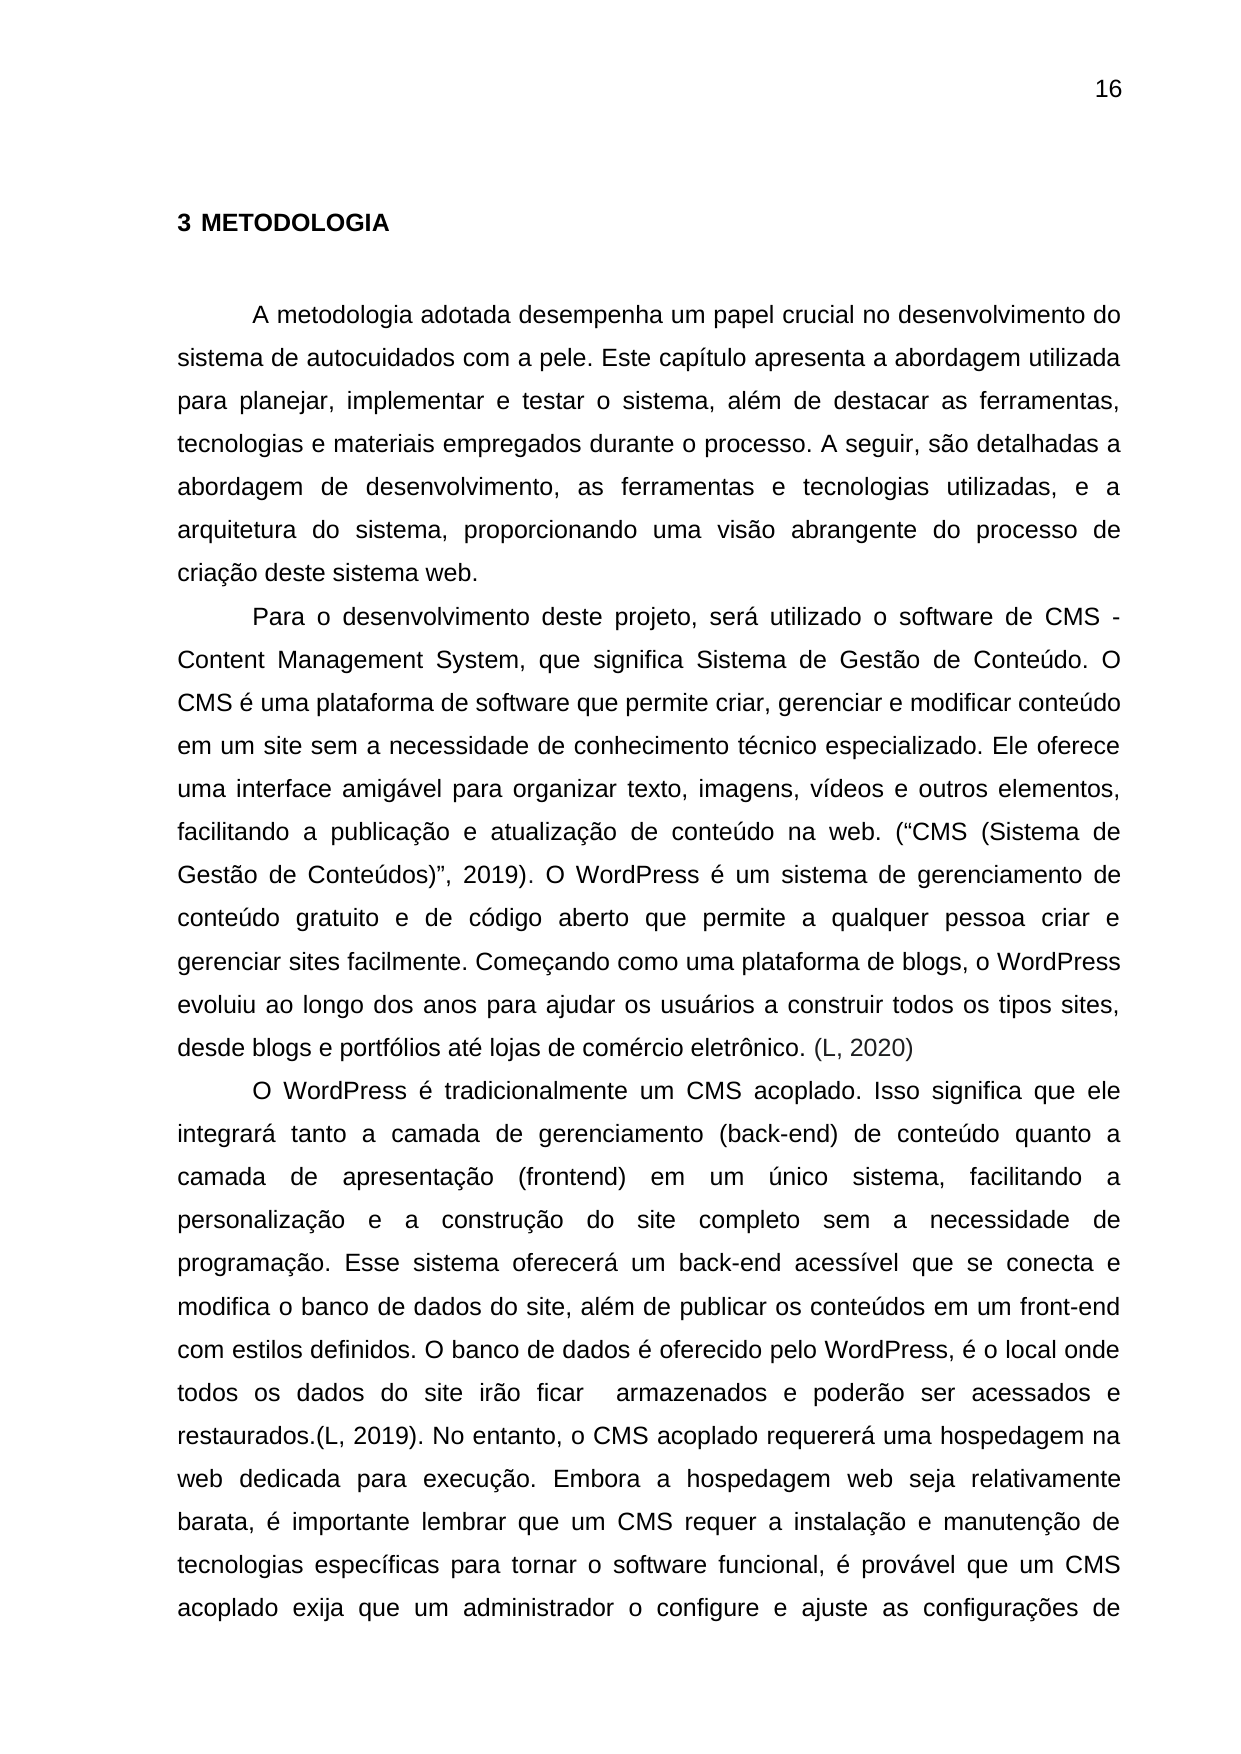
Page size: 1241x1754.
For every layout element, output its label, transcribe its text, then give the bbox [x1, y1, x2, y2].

text Para o desenvolvimento deste projeto, será utilizado o software de CMS - Content Management System, que significa Sistema de Gestão de Conteúdo. O CMS é uma plataforma de software que permite criar, gerenciar e modificar conteúdo em um site sem a necessidade de conhecimento técnico especializado. Ele oferece uma interface amigável para organizar texto, imagens, vídeos e outros elementos, facilitando a publicação e atualização de conteúdo na web. (“CMS (Sistema de Gestão de Conteúdos)”, 2019). O WordPress é um sistema de gerenciamento de conteúdo gratuito e de código aberto que permite a qualquer pessoa criar e gerenciar sites facilmente. Começando como uma plataforma de blogs, o WordPress evoluiu ao longo dos anos para ajudar os usuários a construir todos os tipos sites, desde blogs e portfólios até lojas de comércio eletrônico. (L, 2020) [177, 601, 1122, 1061]
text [177, 1076, 1122, 1622]
text A metodologia adotada desempenha um papel crucial no desenvolvimento do sistema de autocuidados com a pele. Este capítulo apresenta a abordagem utilizada para planejar, implementar e testar o sistema, além de destacar as ferramentas, tecnologias e materiais empregados durante o processo. A seguir, são detalhadas a abordagem de desenvolvimento, as ferramentas e tecnologias utilizadas, e a arquitetura do sistema, proporcionando uma visão abrangente do processo de criação deste sistema web. [177, 299, 1122, 587]
subtitle METODOLOGIA [177, 208, 1122, 237]
